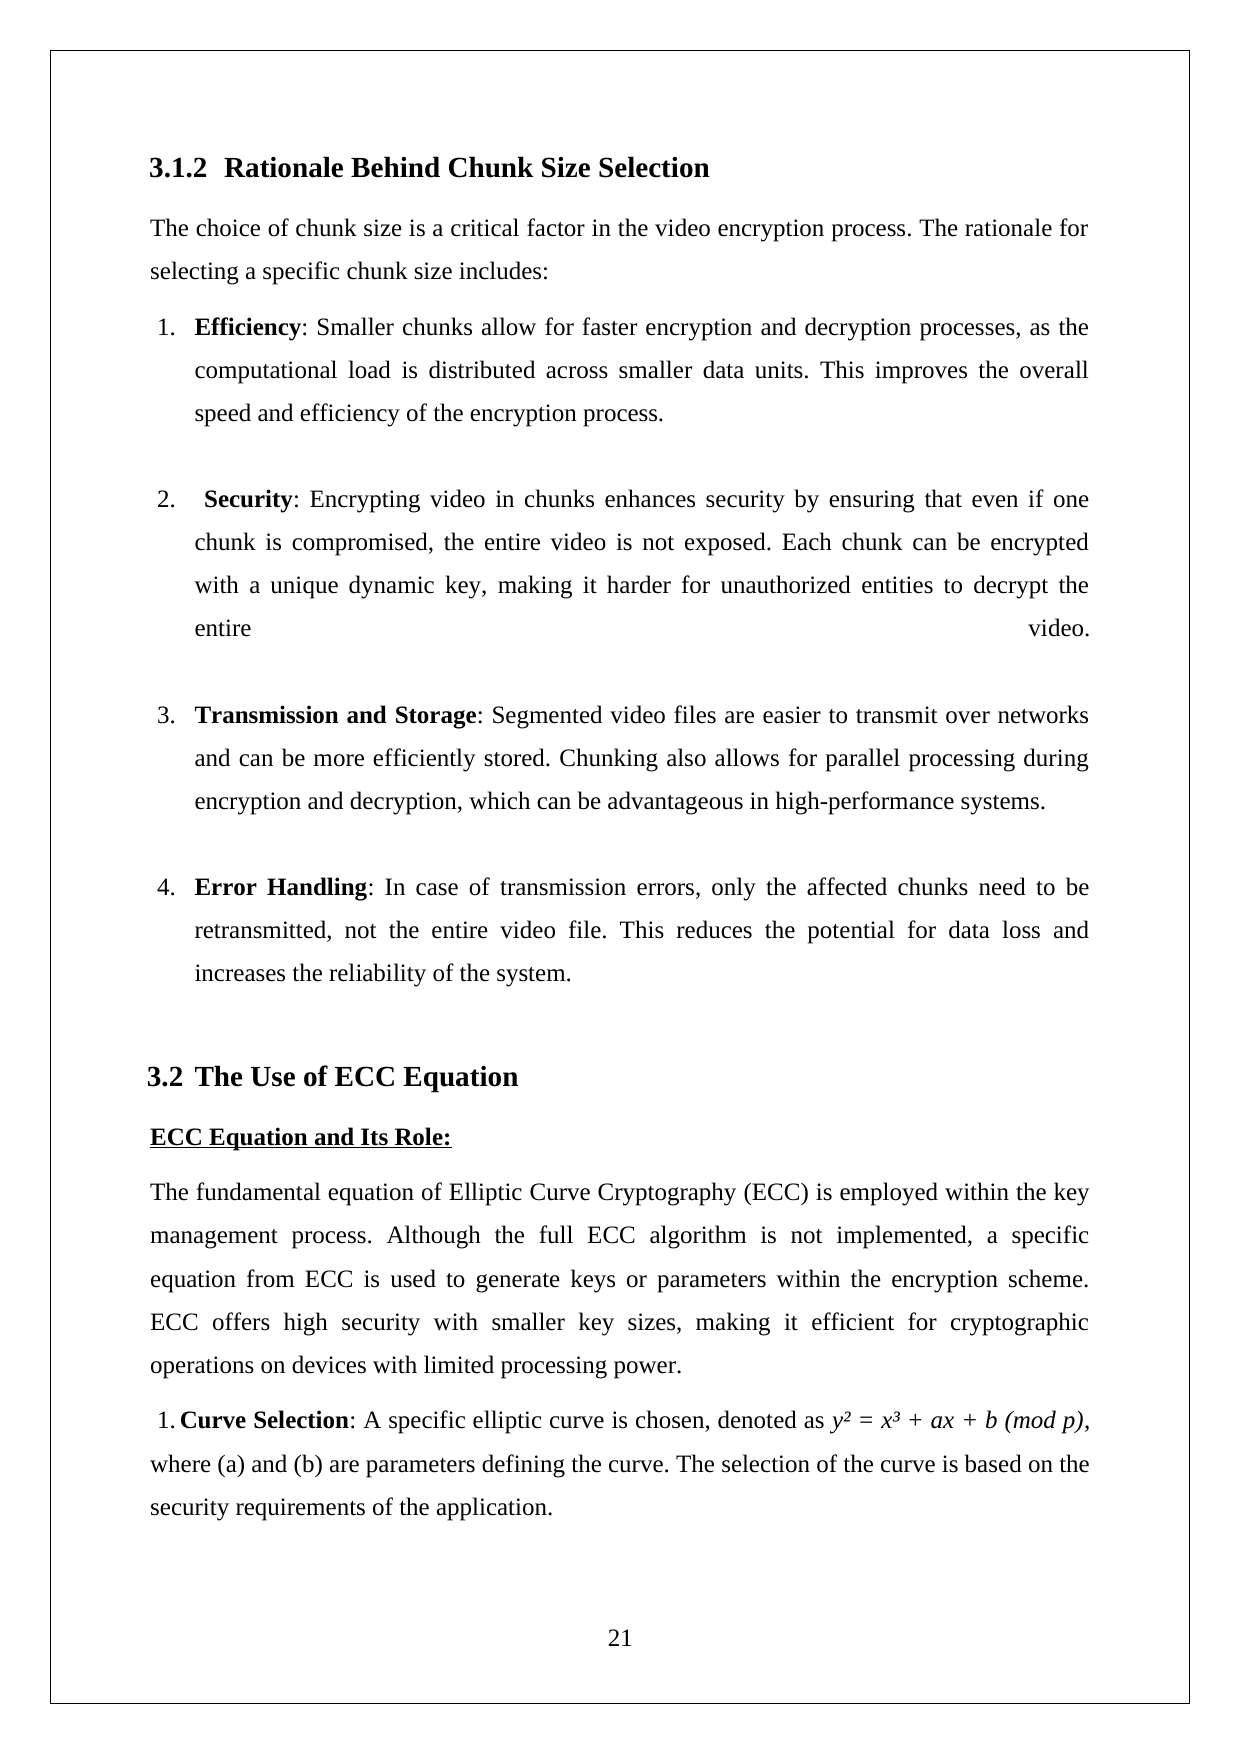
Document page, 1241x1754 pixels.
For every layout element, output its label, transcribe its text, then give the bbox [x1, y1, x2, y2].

text ECC Equation and Its Role: [150, 1122, 1090, 1151]
list Curve Selection: A specific elliptic curve is chosen, denoted as y² = x³ + ax + b (mod p), where (a) and (b) are parameters defining the curve. The selection of the curve is based on the security requirements of the application. [150, 1406, 1090, 1521]
text The choice of chunk size is a critical factor in the video encryption process. The rationale for selecting a specific chunk size includes: [150, 213, 1090, 285]
list Efficiency: Smaller chunks allow for faster encryption and decryption processes, as the computational load is distributed across smaller data units. This improves the overall speed and efficiency of the encryption process. [157, 312, 1090, 427]
list Transmission and Storage: Segmented video files are easier to transmit over networks and can be more efficiently stored. Chunking also allows for parallel processing during encryption and decryption, which can be advantageous in high-performance systems. [157, 700, 1090, 815]
list Security: Encrypting video in chunks enhances security by ensuring that even if one chunk is compromised, the entire video is not exposed. Each chunk can be encrypted with a unique dynamic key, making it harder for unauthorized entities to decrypt the entire video. [157, 484, 1090, 685]
list Error Handling: In case of transmission errors, only the affected chunks need to be retransmitted, not the entire video file. This reduces the potential for data loss and increases the reliability of the system. [157, 872, 1090, 987]
text The fundamental equation of Elliptic Curve Cryptography (ECC) is employed within the key management process. Although the full ECC algorithm is not implemented, a specific equation from ECC is used to generate keys or parameters within the encryption scheme. ECC offers high security with smaller key sizes, making it efficient for cryptographic operations on devices with limited processing power. [150, 1177, 1090, 1379]
subtitle Rationale Behind Chunk Size Selection [149, 150, 1090, 183]
subtitle The Use of ECC Equation [147, 1059, 1090, 1092]
